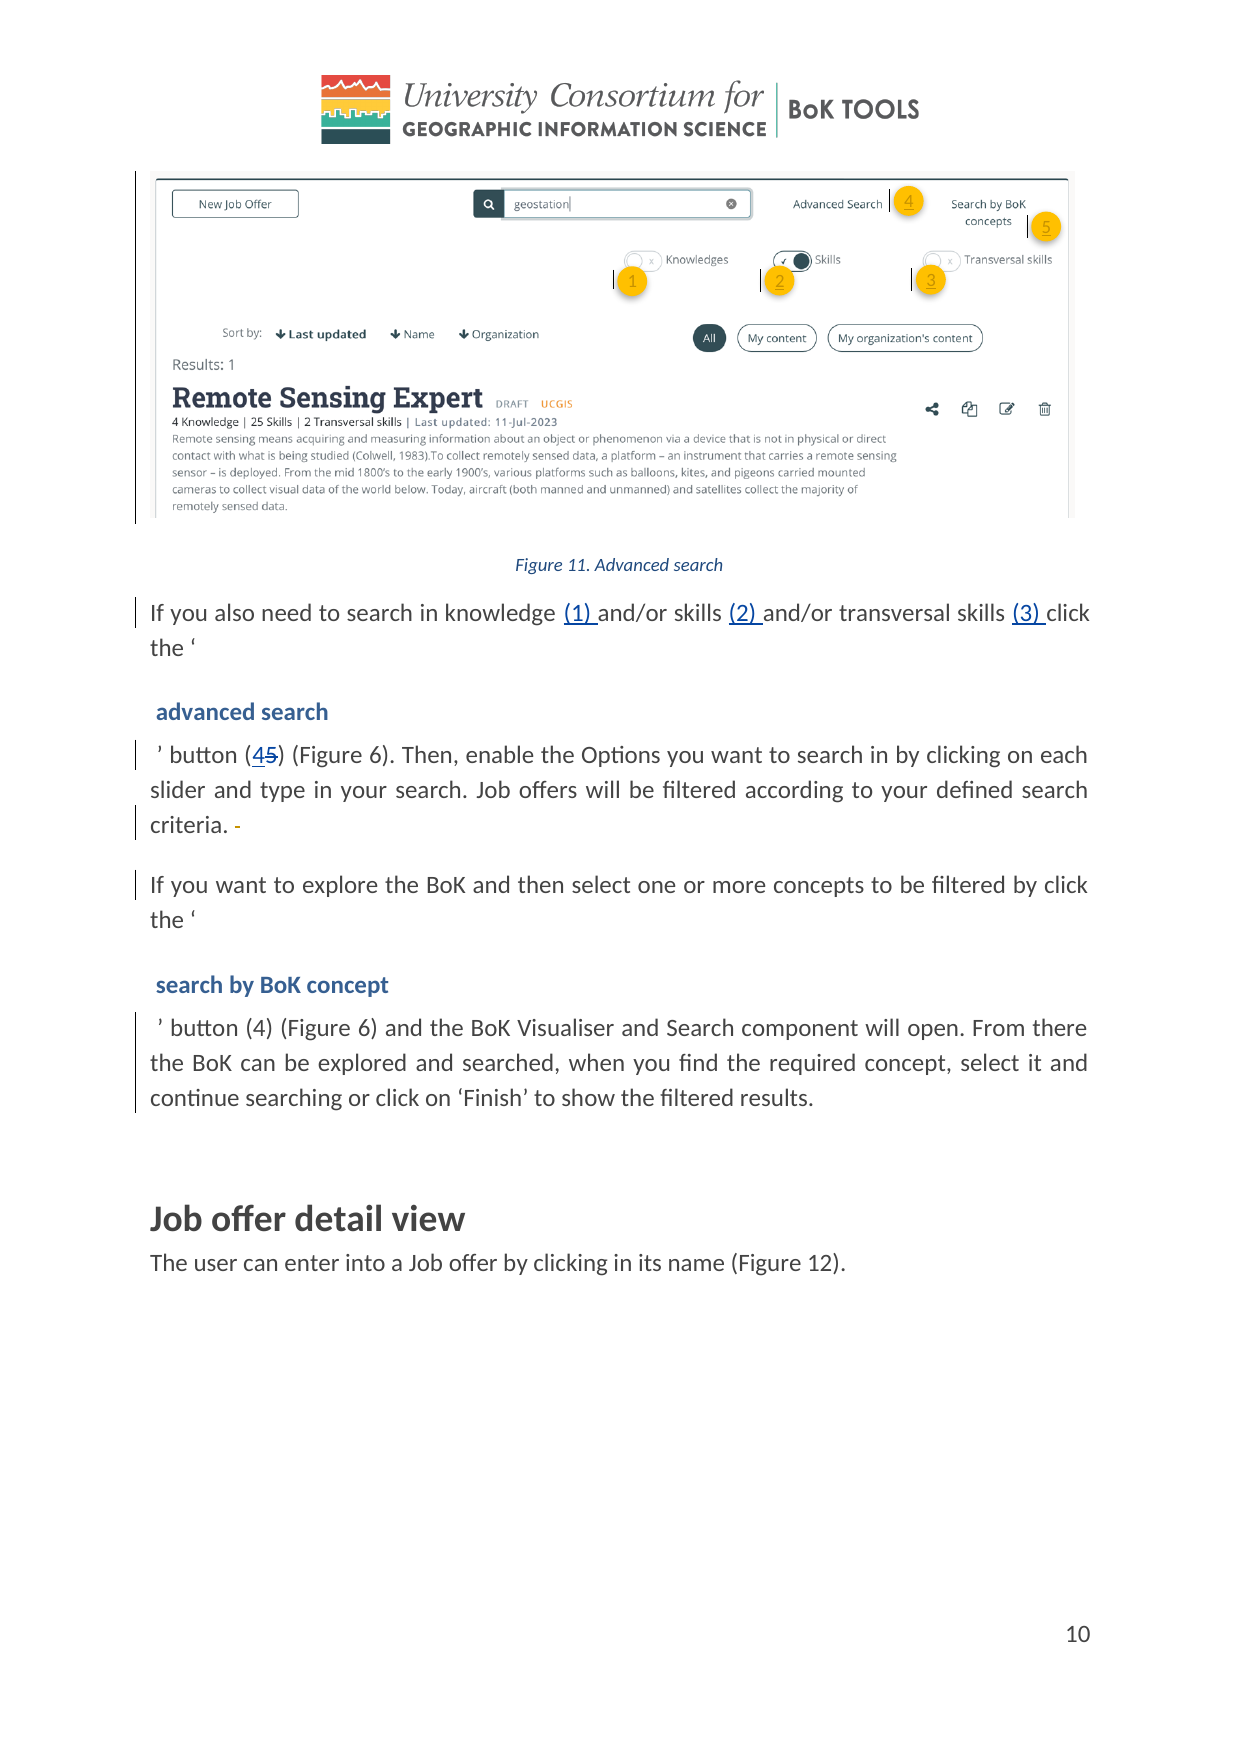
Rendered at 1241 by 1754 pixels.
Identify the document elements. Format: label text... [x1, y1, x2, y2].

text search by BoK concept [150, 969, 1090, 999]
picture [150, 171, 1075, 518]
picture [321, 75, 919, 144]
text If you also need to search in knowledge and/or skills and/or transversal skills click the ‘ [150, 597, 1090, 663]
text If you want to explore the BoK and then select one or more concepts to be filtered by click the ‘ [150, 869, 1090, 935]
text Figure 11. Advanced search [150, 553, 1090, 576]
subtitle Job offer detail view [150, 1195, 1090, 1241]
text ’ button () (Figure 6). Then, enable the Options you want to search in by clicking on each slider and type in your search. Job offers will be filtered according to your defined search criteria. [150, 739, 1090, 840]
text The user can enter into a Job offer by clicking in its name (Figure 12). [150, 1247, 1090, 1278]
text ’ button (4) (Figure 6) and the BoK Visualiser and Search component will open. From there the BoK can be explored and searched, when you find the required concept, select it and continue searching or click on ‘Finish’ to show the filtered results. [150, 1012, 1090, 1113]
text advanced search [150, 696, 1090, 727]
